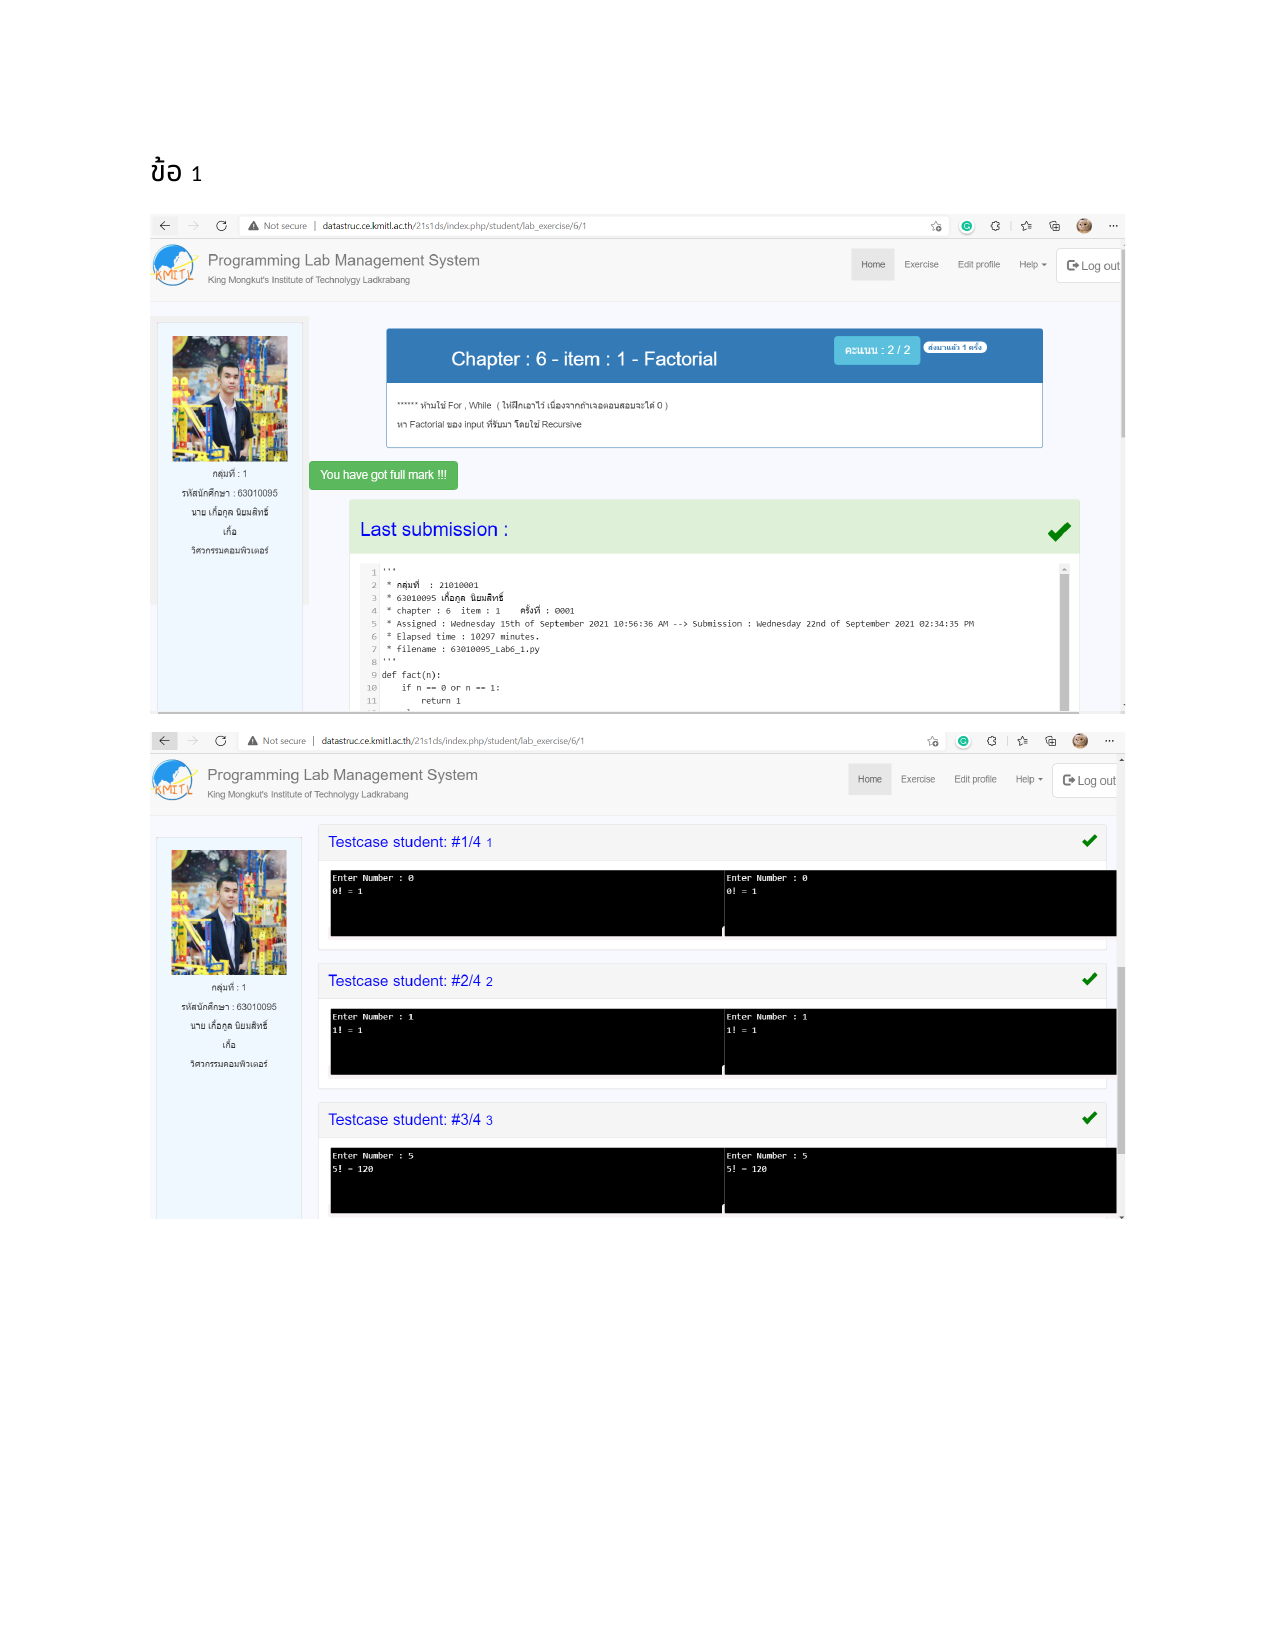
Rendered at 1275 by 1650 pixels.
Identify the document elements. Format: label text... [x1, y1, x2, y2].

picture [150, 732, 1125, 1219]
text ข้อ 1 [150, 150, 1125, 194]
picture [150, 214, 1125, 714]
